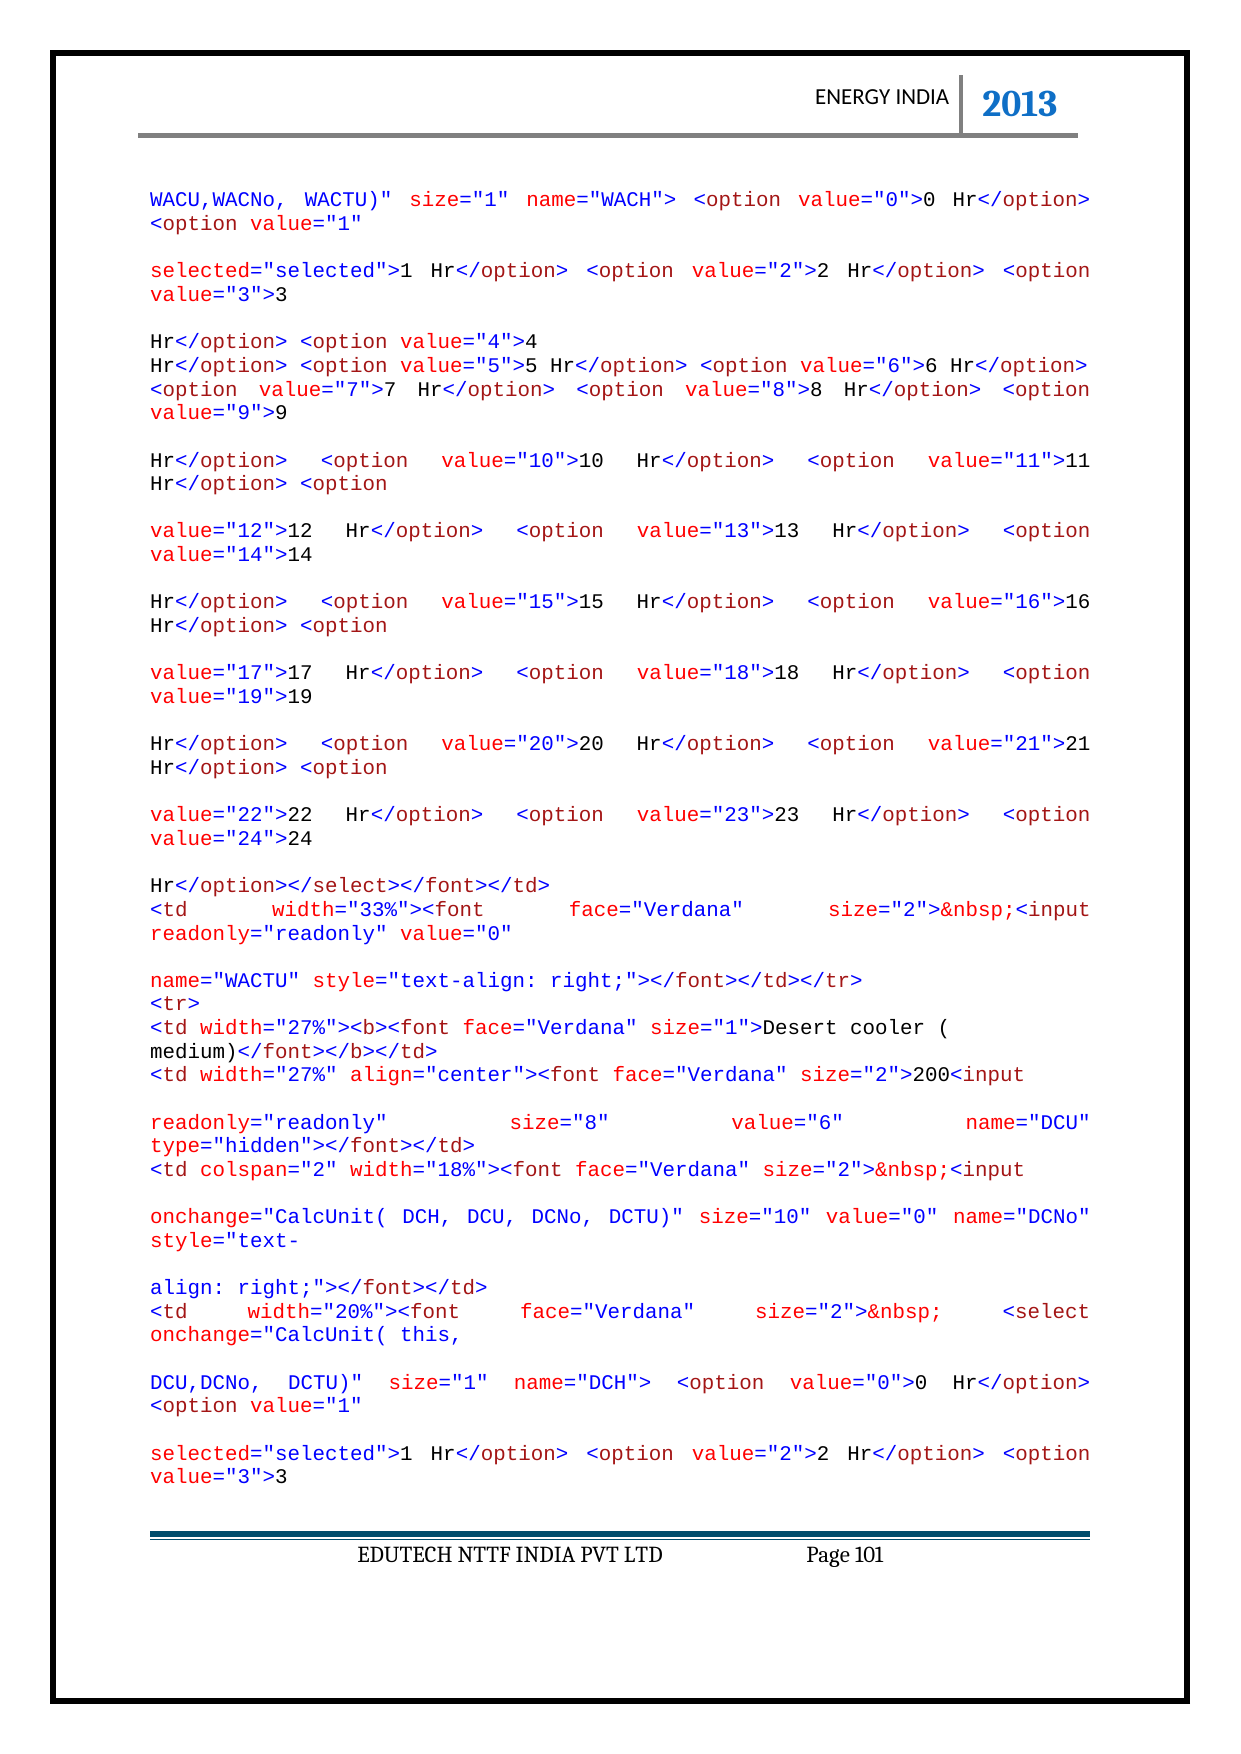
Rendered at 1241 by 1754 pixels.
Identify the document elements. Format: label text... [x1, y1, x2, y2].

text readonly="readonly" size="8" value="6" name="DCU" type="hidden"></font></td> [150, 1112, 1090, 1159]
text <td colspan="2" width="18%"><font face="Verdana" size="2">&nbsp;<input [150, 1159, 1090, 1183]
text value="22">22 Hr</option> <option value="23">23 Hr</option> <option value="24">24 [150, 804, 1090, 852]
text value="12">12 Hr</option> <option value="13">13 Hr</option> <option value="14">14 [150, 521, 1090, 568]
text Hr</option> <option value="10">10 Hr</option> <option value="11">11 Hr</option> <option [150, 449, 1090, 497]
text selected="selected">1 Hr</option> <option value="2">2 Hr</option> <option value="3">3 [150, 1443, 1090, 1490]
text DCU,DCNo, DCTU)" size="1" name="DCH"> <option value="0">0 Hr</option> <option value="1" [150, 1372, 1090, 1419]
text <tr> [150, 993, 1090, 1017]
text <td width="27%"><b><font face="Verdana" size="1">Desert cooler ( [150, 1017, 1090, 1041]
text Hr</option> <option value="4">4 [150, 331, 1090, 355]
text WACU,WACNo, WACTU)" size="1" name="WACH"> <option value="0">0 Hr</option> <option value="1" [150, 189, 1090, 237]
text onchange="CalcUnit( DCH, DCU, DCNo, DCTU)" size="10" value="0" name="DCNo" style="text- [150, 1206, 1090, 1253]
text Hr</option> <option value="15">15 Hr</option> <option value="16">16 Hr</option> <option [150, 591, 1090, 639]
text <td width="27%" align="center"><font face="Verdana" size="2">200<input [150, 1064, 1090, 1088]
text value="17">17 Hr</option> <option value="18">18 Hr</option> <option value="19">19 [150, 662, 1090, 710]
text selected="selected">1 Hr</option> <option value="2">2 Hr</option> <option value="3">3 [150, 260, 1090, 308]
text name="WACTU" style="text-align: right;"></font></td></tr> [150, 970, 1090, 993]
text Hr</option></select></font></td> [150, 875, 1090, 899]
text Hr</option> <option value="5">5 Hr</option> <option value="6">6 Hr</option> [150, 355, 1090, 379]
text <option value="7">7 Hr</option> <option value="8">8 Hr</option> <option value="9">9 [150, 379, 1090, 426]
text medium)</font></b></td> [150, 1041, 1090, 1064]
text <td width="20%"><font face="Verdana" size="2">&nbsp; <select onchange="CalcUnit( this, [150, 1301, 1090, 1348]
text <td width="33%"><font face="Verdana" size="2">&nbsp;<input readonly="readonly" value="0" [150, 899, 1090, 946]
text Hr</option> <option value="20">20 Hr</option> <option value="21">21 Hr</option> <option [150, 733, 1090, 781]
text align: right;"></font></td> [150, 1277, 1090, 1301]
